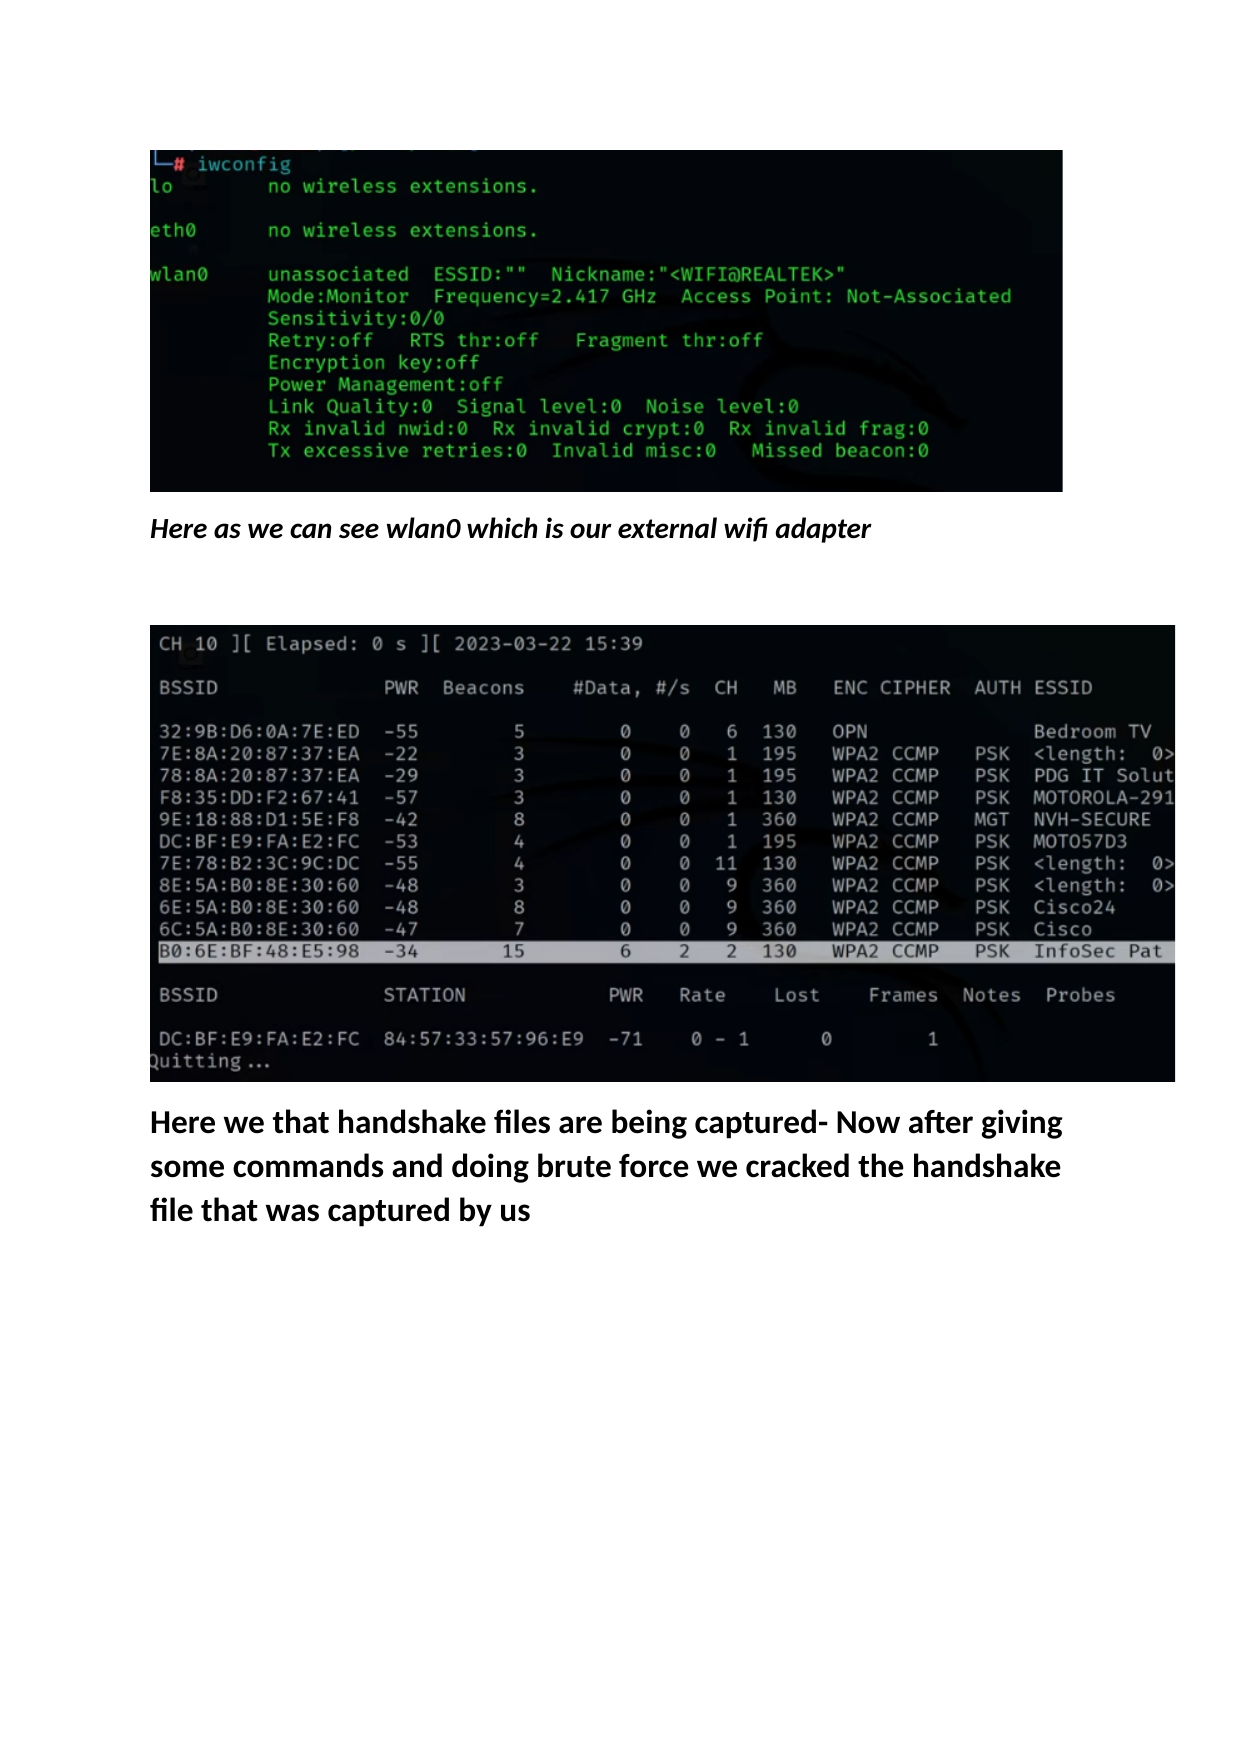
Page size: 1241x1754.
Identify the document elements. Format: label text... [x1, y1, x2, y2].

picture [150, 150, 1063, 492]
picture [150, 625, 1175, 1082]
text Here as we can see wlan0 which is our external wifi adapter [150, 510, 1090, 546]
text Here we that handshake files are being captured- Now after giving some commands and doing brute force we cracked the handshake file that was captured by us [150, 1101, 1090, 1229]
